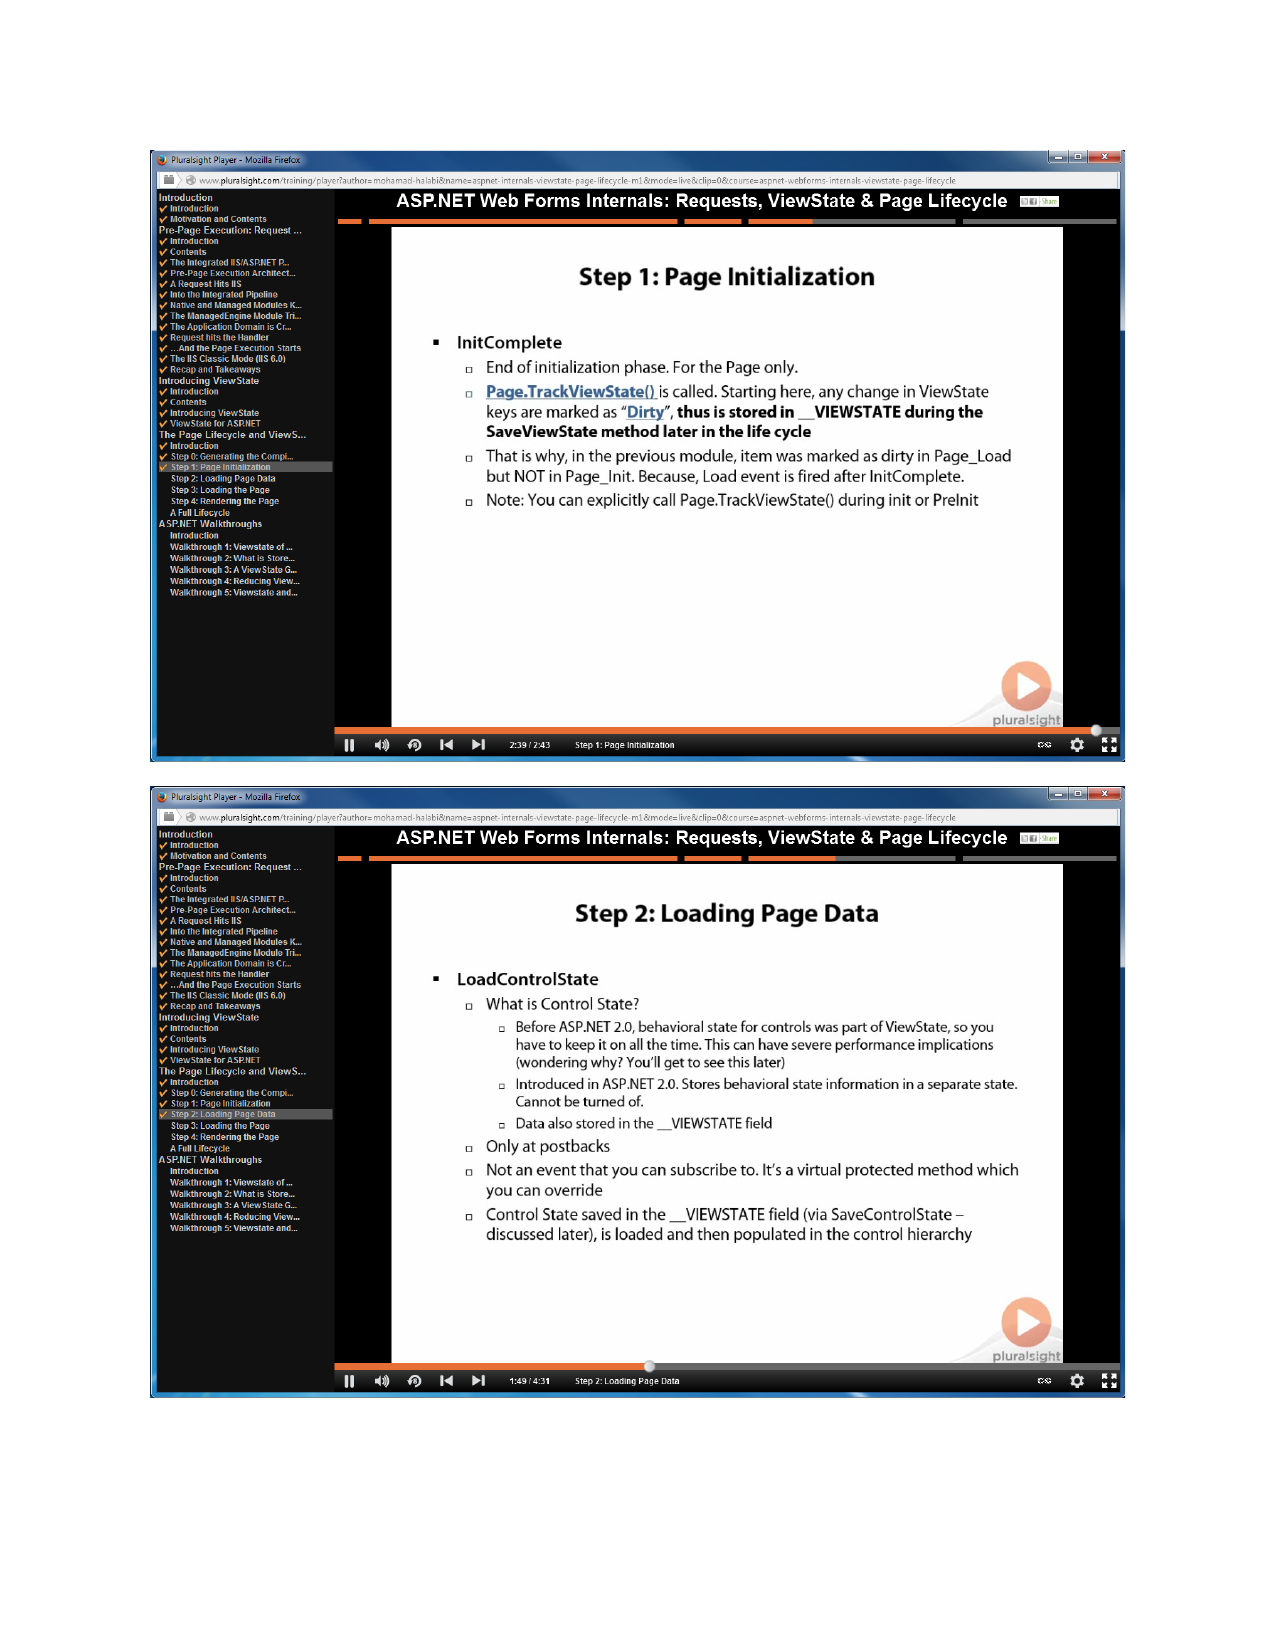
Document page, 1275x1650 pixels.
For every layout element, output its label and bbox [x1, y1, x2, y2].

picture [150, 150, 1125, 762]
picture [150, 786, 1125, 1398]
